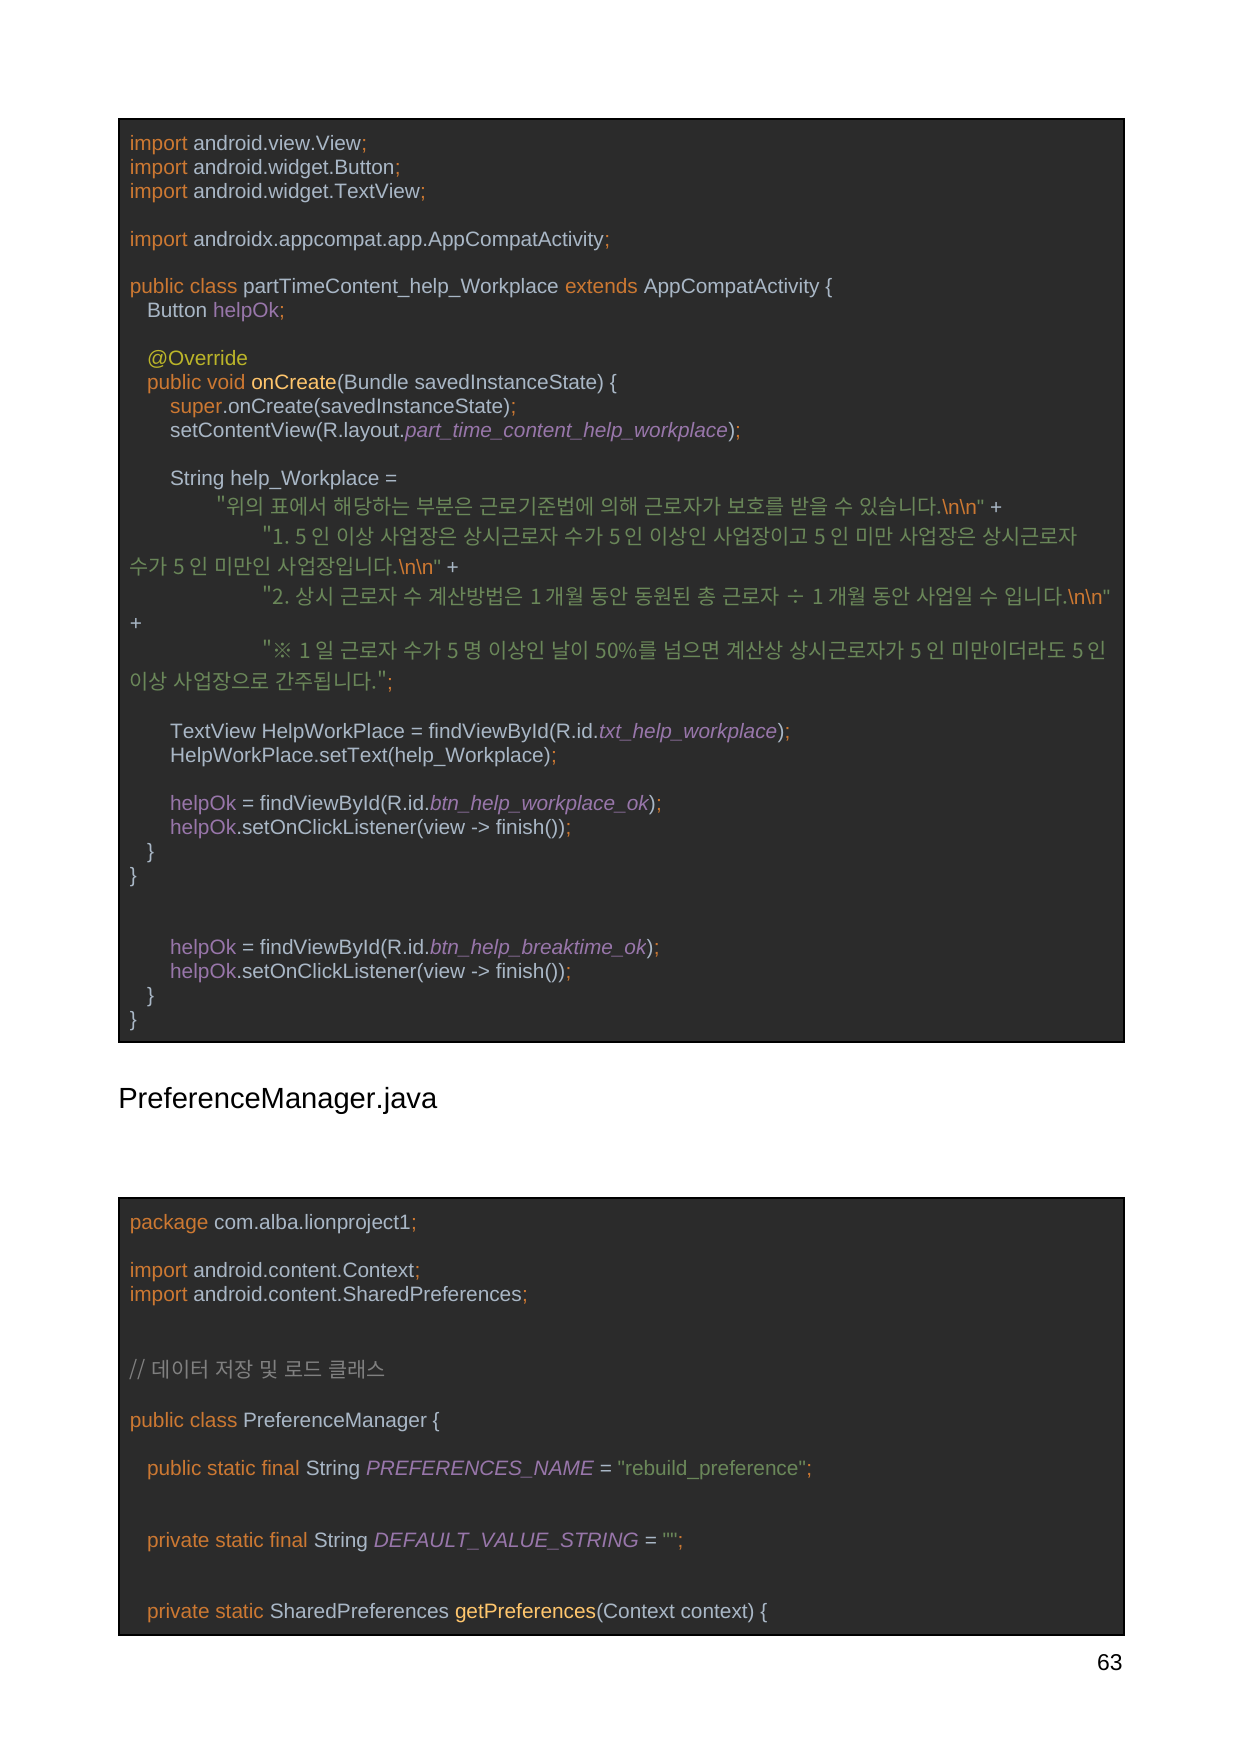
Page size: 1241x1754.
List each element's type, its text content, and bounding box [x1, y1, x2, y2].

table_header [120, 1199, 1123, 1634]
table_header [120, 120, 1123, 1041]
text PreferenceManager.java [118, 1082, 1122, 1115]
